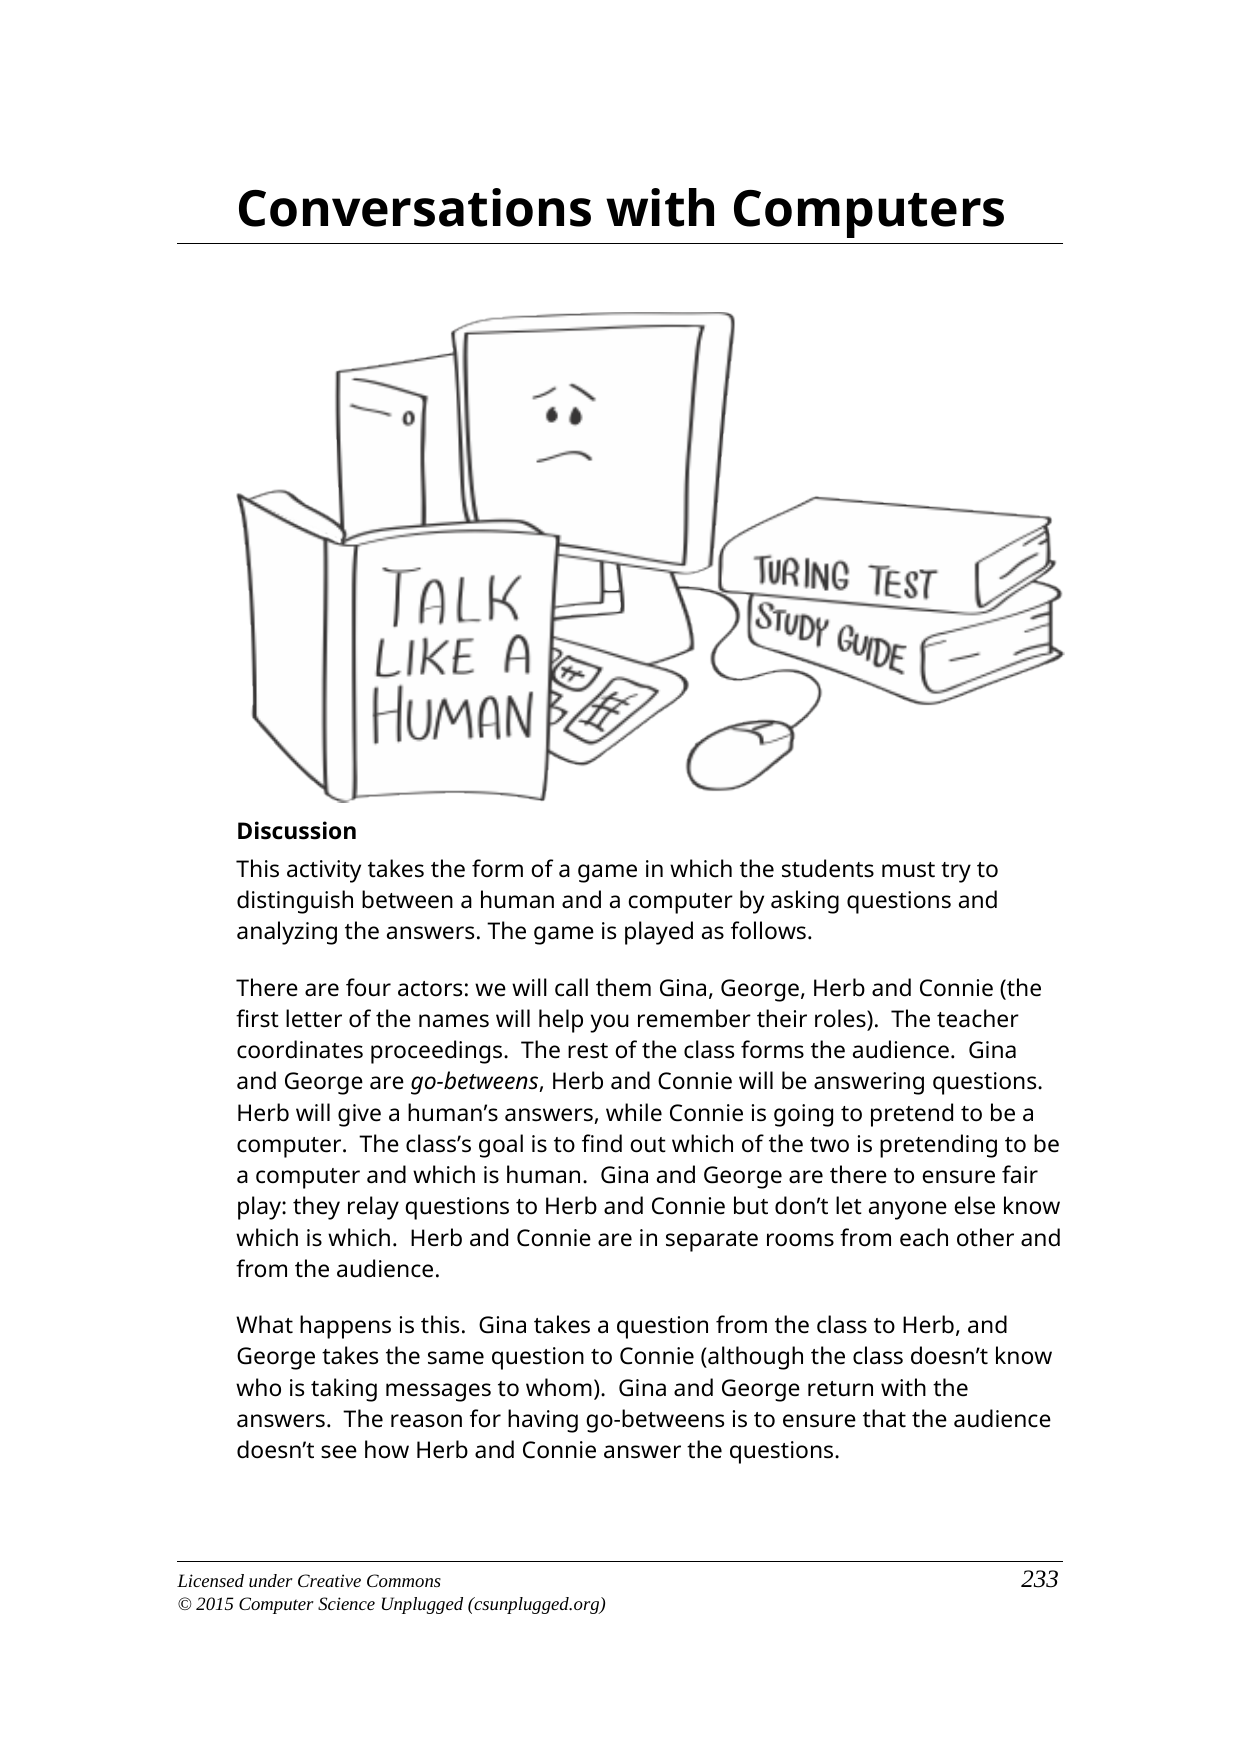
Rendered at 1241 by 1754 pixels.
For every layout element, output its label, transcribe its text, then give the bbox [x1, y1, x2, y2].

subtitle Discussion [236, 815, 1063, 846]
text This activity takes the form of a game in which the students must try to distinguish between a human and a computer by asking questions and analyzing the answers. The game is played as follows. [236, 853, 1063, 946]
text Conversations with Computers [177, 173, 1063, 243]
text There are four actors: we will call them Gina, George, Herb and Connie (the first letter of the names will help you remember their roles). The teacher coordinates proceedings. The rest of the class forms the audience. Gina and George are go-betweens, Herb and Connie will be answering questions. Herb will give a human’s answers, while Connie is going to pretend to be a computer. The class’s goal is to find out which of the two is pretending to be a computer and which is human. Gina and George are there to ensure fair play: they relay questions to Herb and Connie but don’t let anyone else know which is which. Herb and Connie are in separate rooms from each other and from the audience. [236, 971, 1063, 1284]
picture [236, 312, 1065, 803]
text What happens is this. Gina takes a question from the class to Herb, and George takes the same question to Connie (although the class doesn’t know who is taking messages to whom). Gina and George return with the answers. The reason for having go-betweens is to ensure that the audience doesn’t see how Herb and Connie answer the questions. [236, 1309, 1063, 1465]
